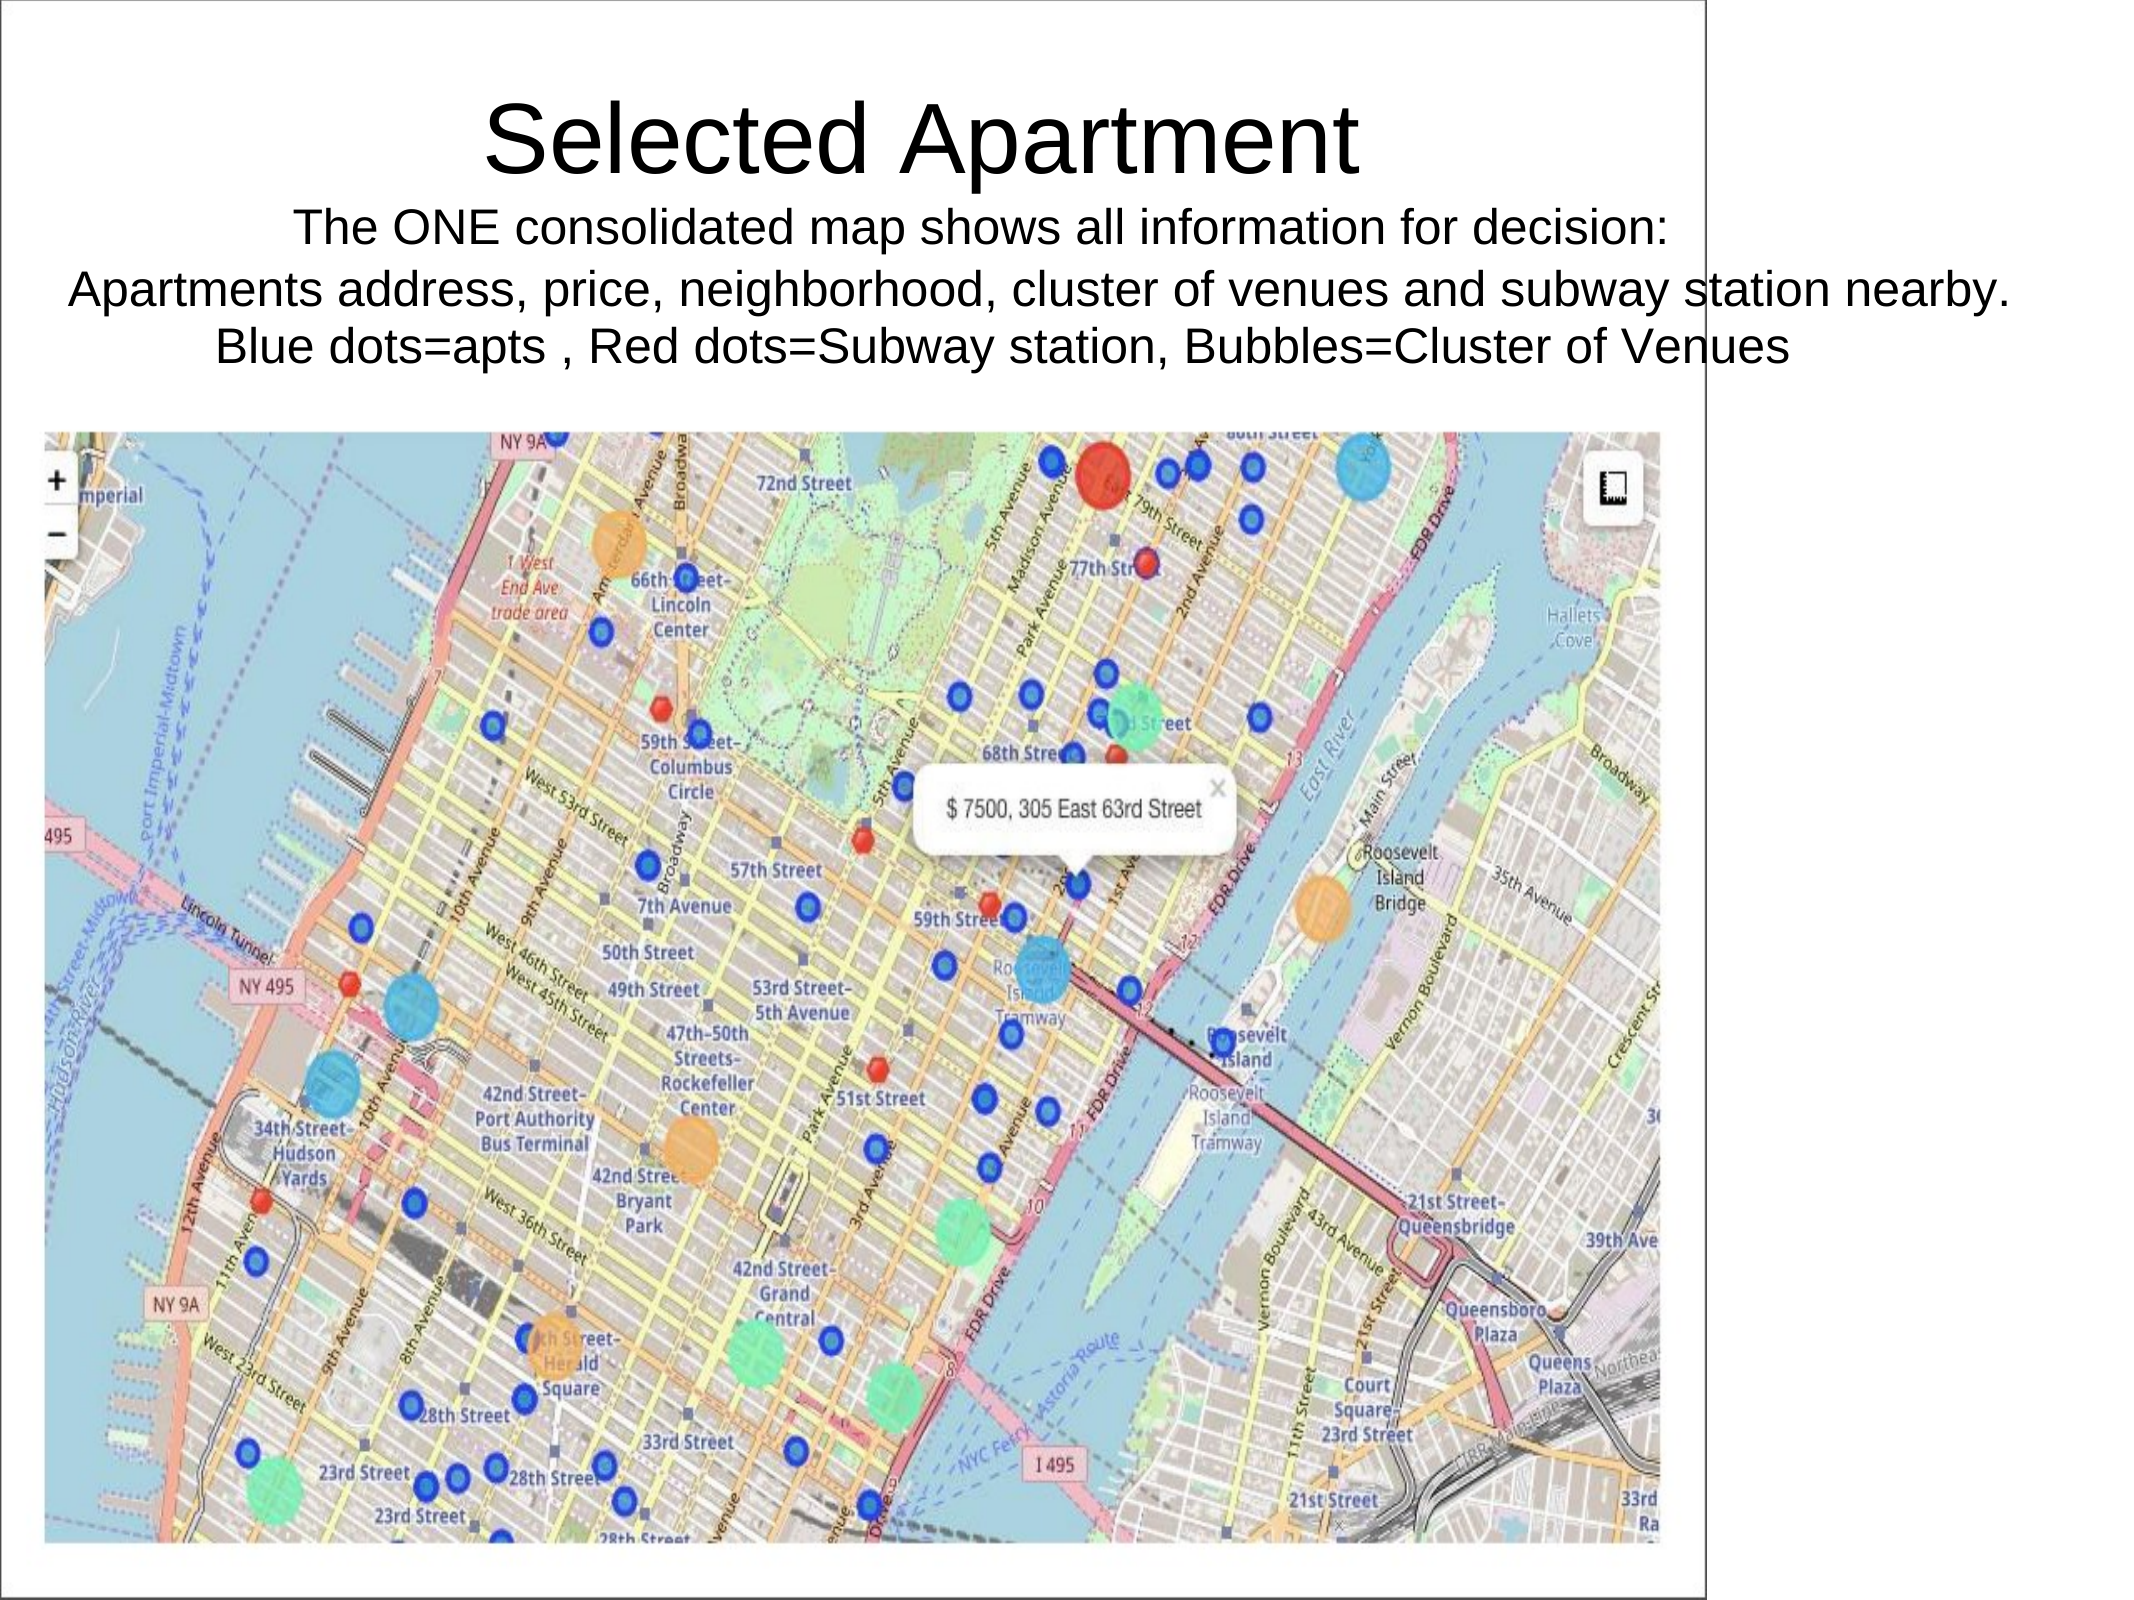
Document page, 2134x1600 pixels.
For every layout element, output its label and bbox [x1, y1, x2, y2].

picture [0, 0, 1707, 1600]
